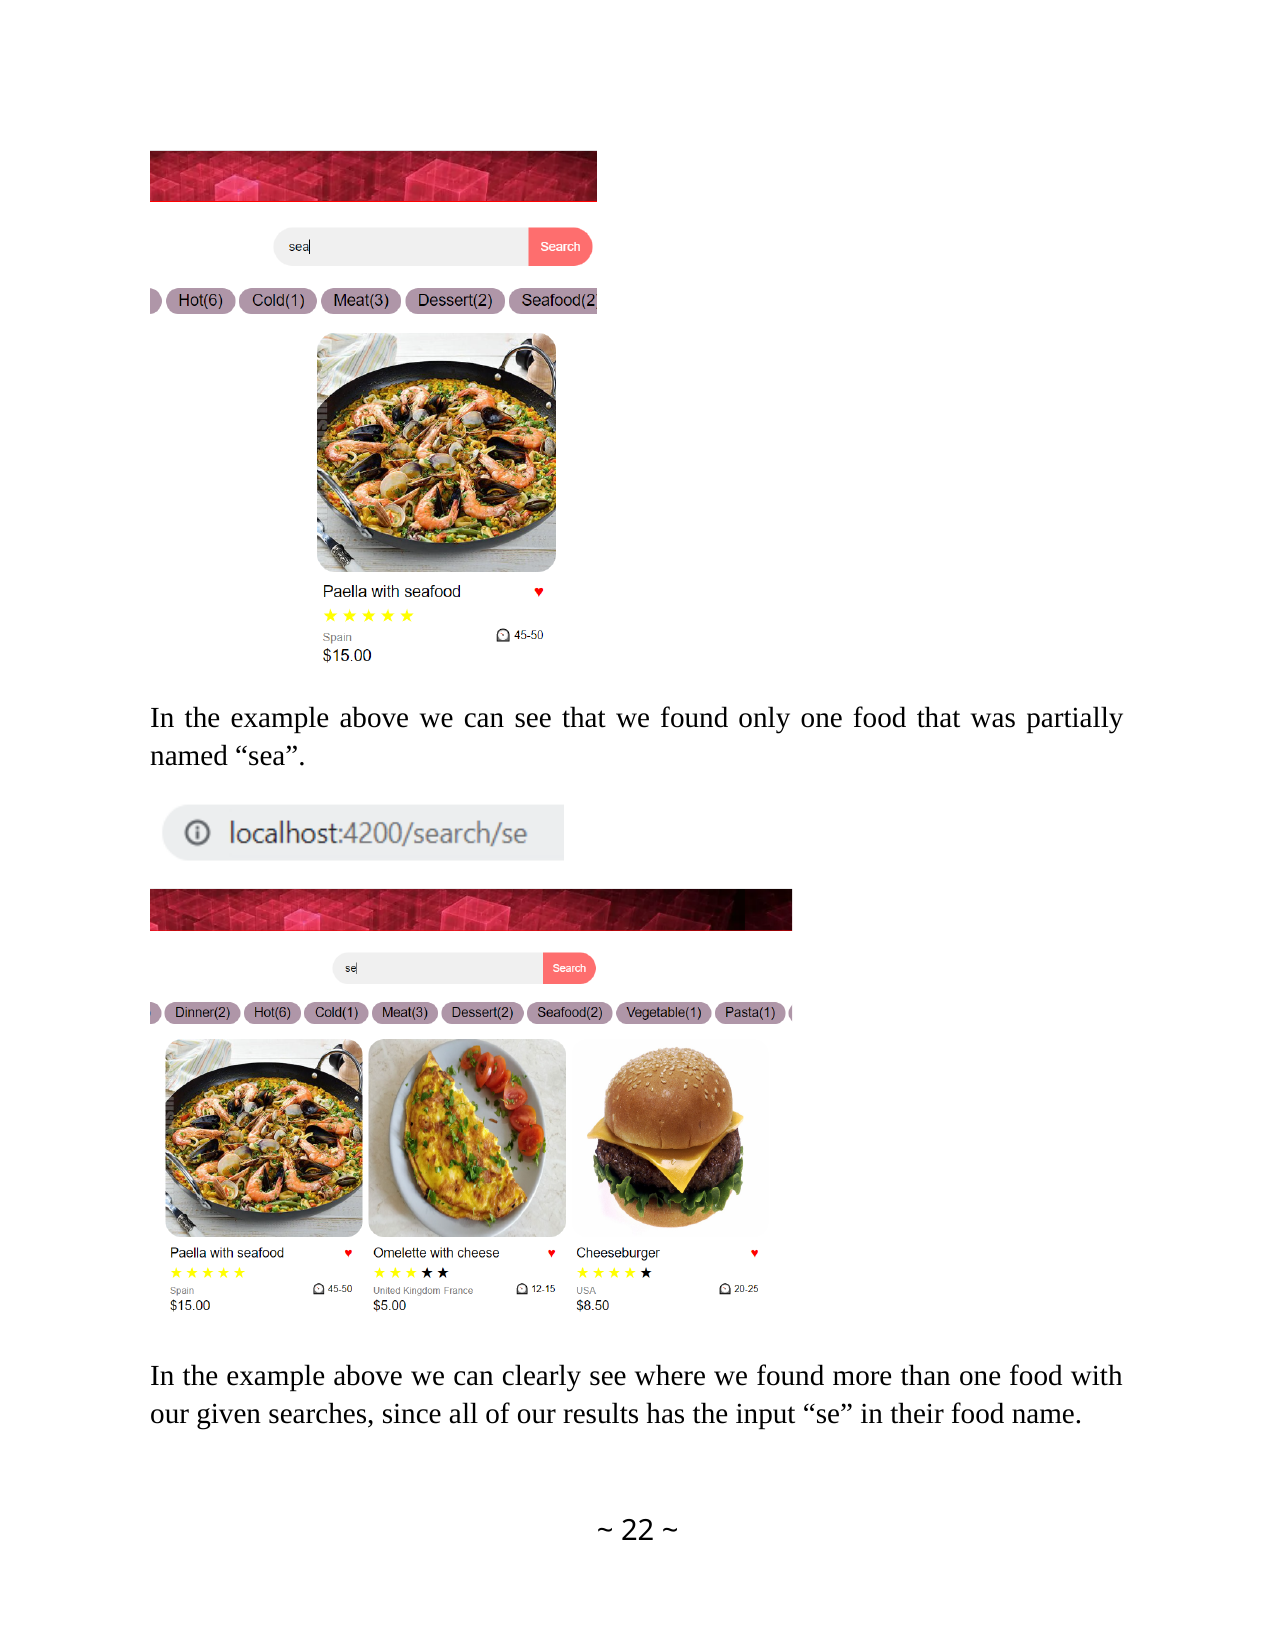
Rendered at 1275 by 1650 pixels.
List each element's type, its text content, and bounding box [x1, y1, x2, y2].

text In the example above we can clearly see where we found more than one food with our given searches, since all of our results has the input “se” in their food name. [150, 1358, 1125, 1430]
picture [150, 887, 793, 1334]
picture [150, 797, 564, 864]
picture [150, 150, 597, 675]
text In the example above we can see that we found only one food that was partially named “sea”. [150, 700, 1125, 772]
